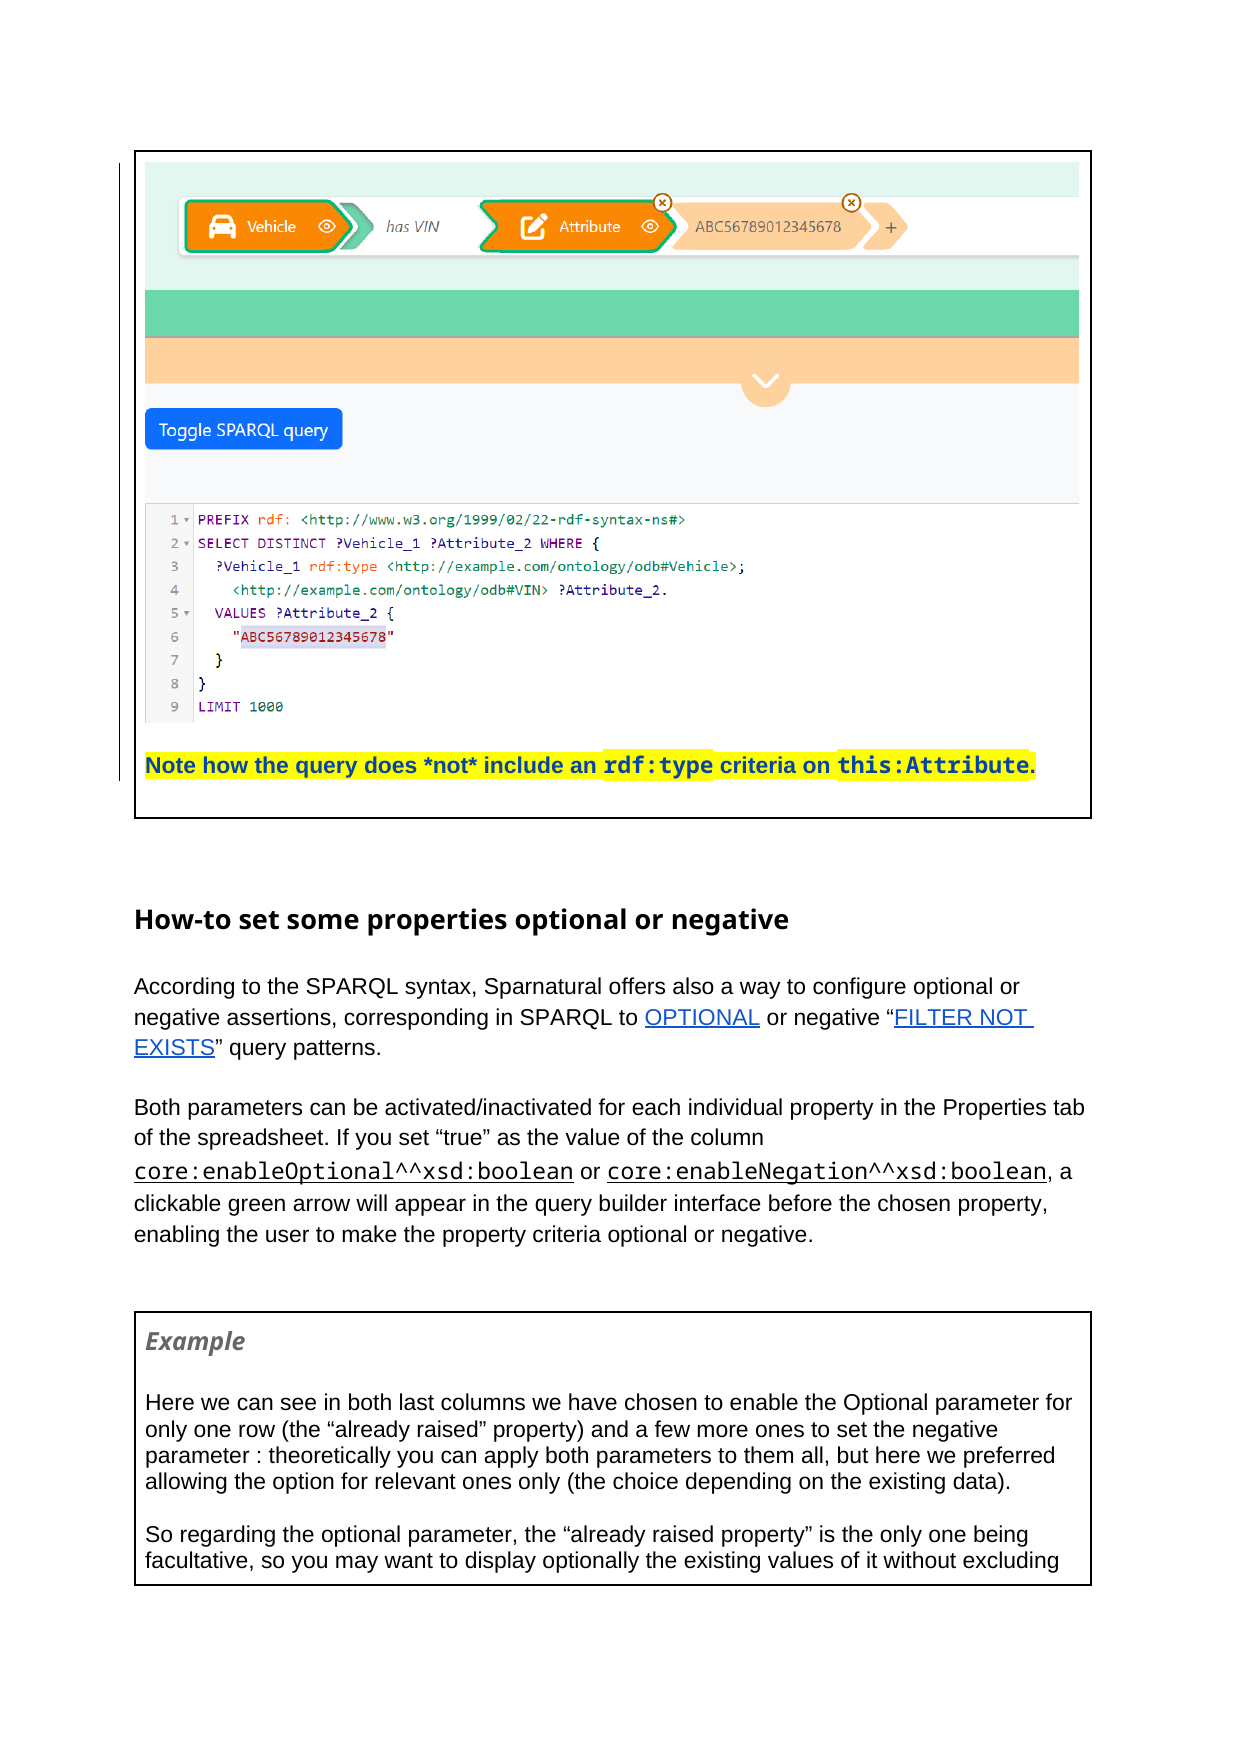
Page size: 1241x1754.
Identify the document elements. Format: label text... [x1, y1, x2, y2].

text According to the SPARQL syntax, Sparnatural offers also a way to configure optional or negative assertions, corresponding in SPARQL to OPTIONAL or negative “FILTER NOT EXISTS” query patterns. [133, 973, 1090, 1060]
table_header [136, 1313, 1090, 1584]
subtitle How-to set some properties optional or negative [133, 901, 1090, 937]
picture [144, 162, 1080, 723]
text Both parameters can be activated/inactivated for each individual property in the Properties tab of the spreadsheet. If you set “true” as the value of the column core:enableOptional^^xsd:boolean or core:enableNegation^^xsd:boolean, a clickable green arrow will appear in the query builder interface before the chosen property, enabling the user to make the property criteria optional or negative. [133, 1094, 1090, 1247]
table_header Example Back to the Classes tab, a view of the this:Attribute class (blue line) that will be used as a range class each time a property is to display literal values : as the class doesn’t really exist in the data, it is provided a “this” URI, and has the value rdfs:Literal in the rdfs:subClassOf column : This way the corresponding literal properties are all pointing to the this:Attribute class as a range cf. rdfs:range column : Then searching in the query builder for the VIN number of a Vehicle, that is a literal attribute, you can see the query when clicking on blue “Toggle SPARQL query” button : Note how the query does *not* include an rdf:type criteria on this:Attribute. [136, 152, 1090, 817]
